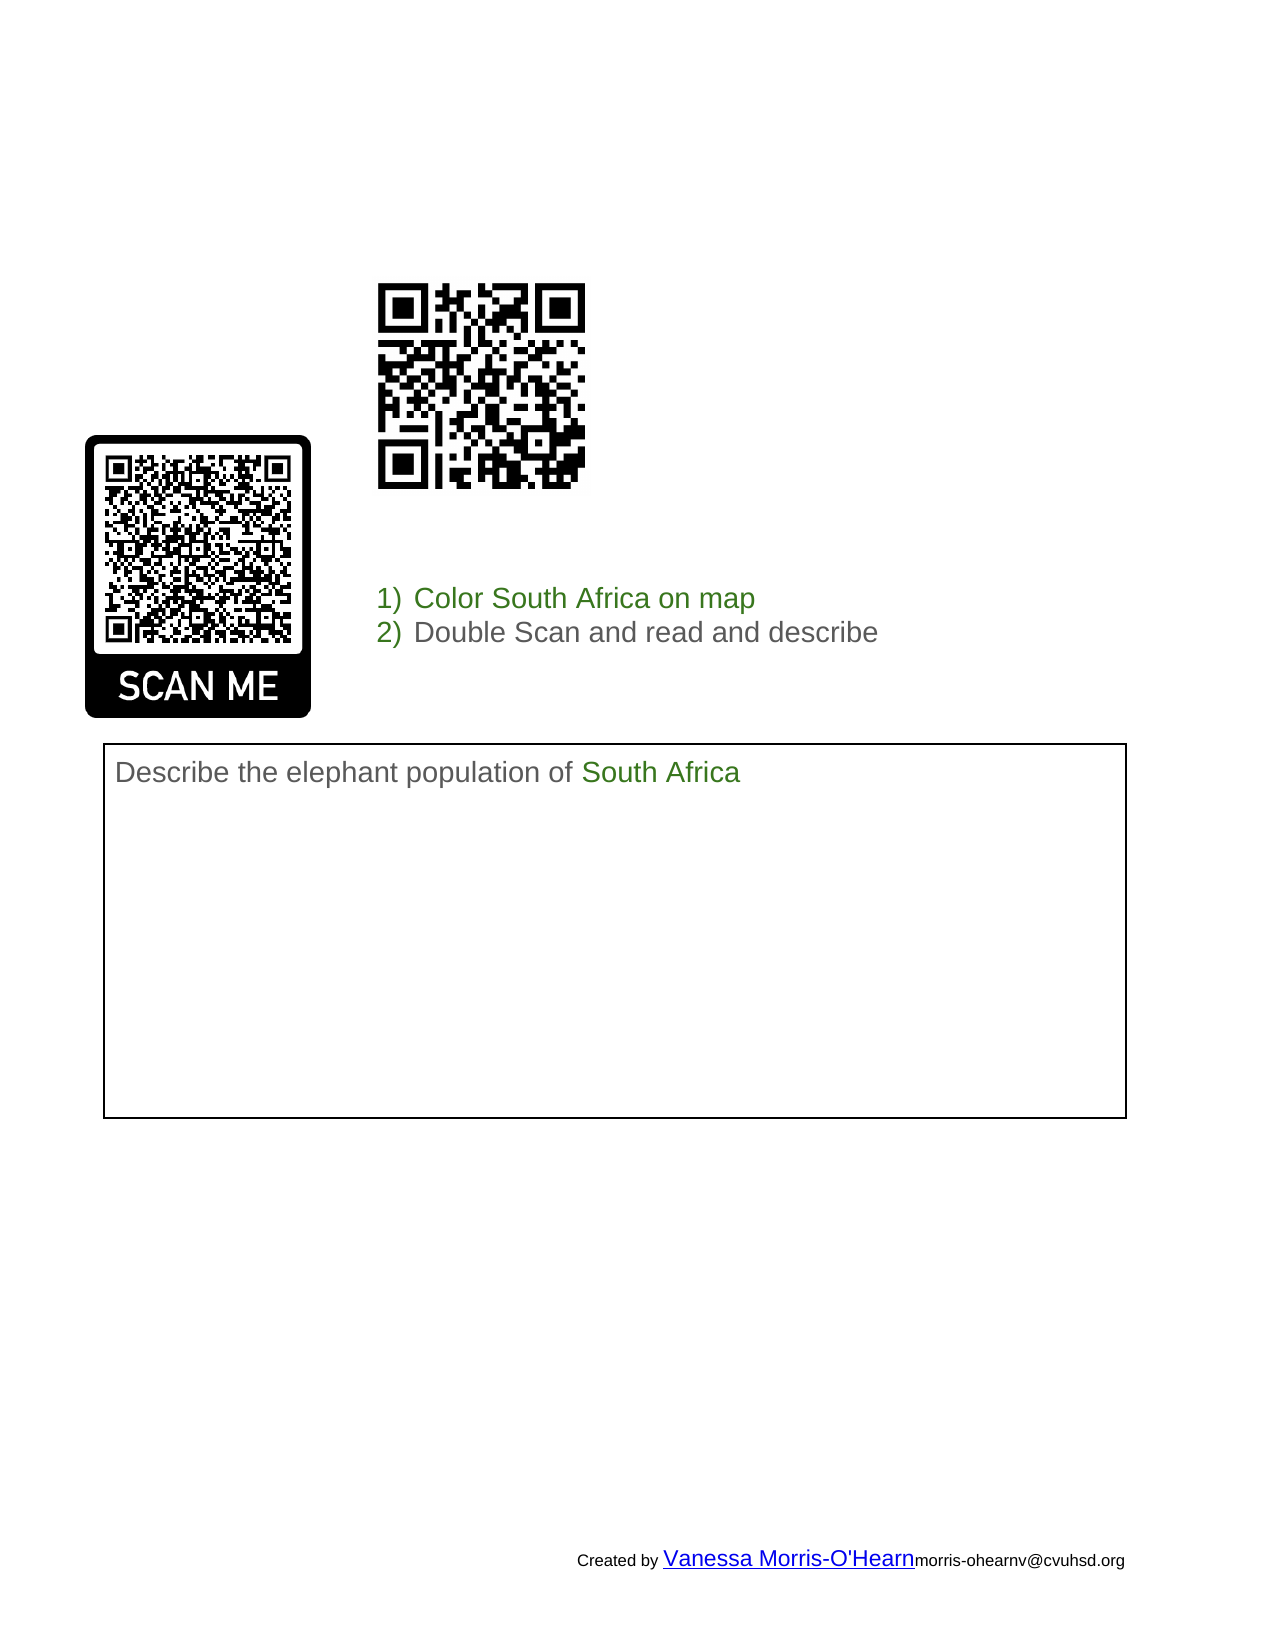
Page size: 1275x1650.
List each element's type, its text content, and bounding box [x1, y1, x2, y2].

list Double Scan and read and describe [320, 615, 1125, 648]
table_header Describe the elephant population of South Africa [105, 745, 1125, 1117]
list Color South Africa on map [320, 581, 1125, 615]
picture [75, 426, 320, 725]
picture [371, 276, 592, 496]
